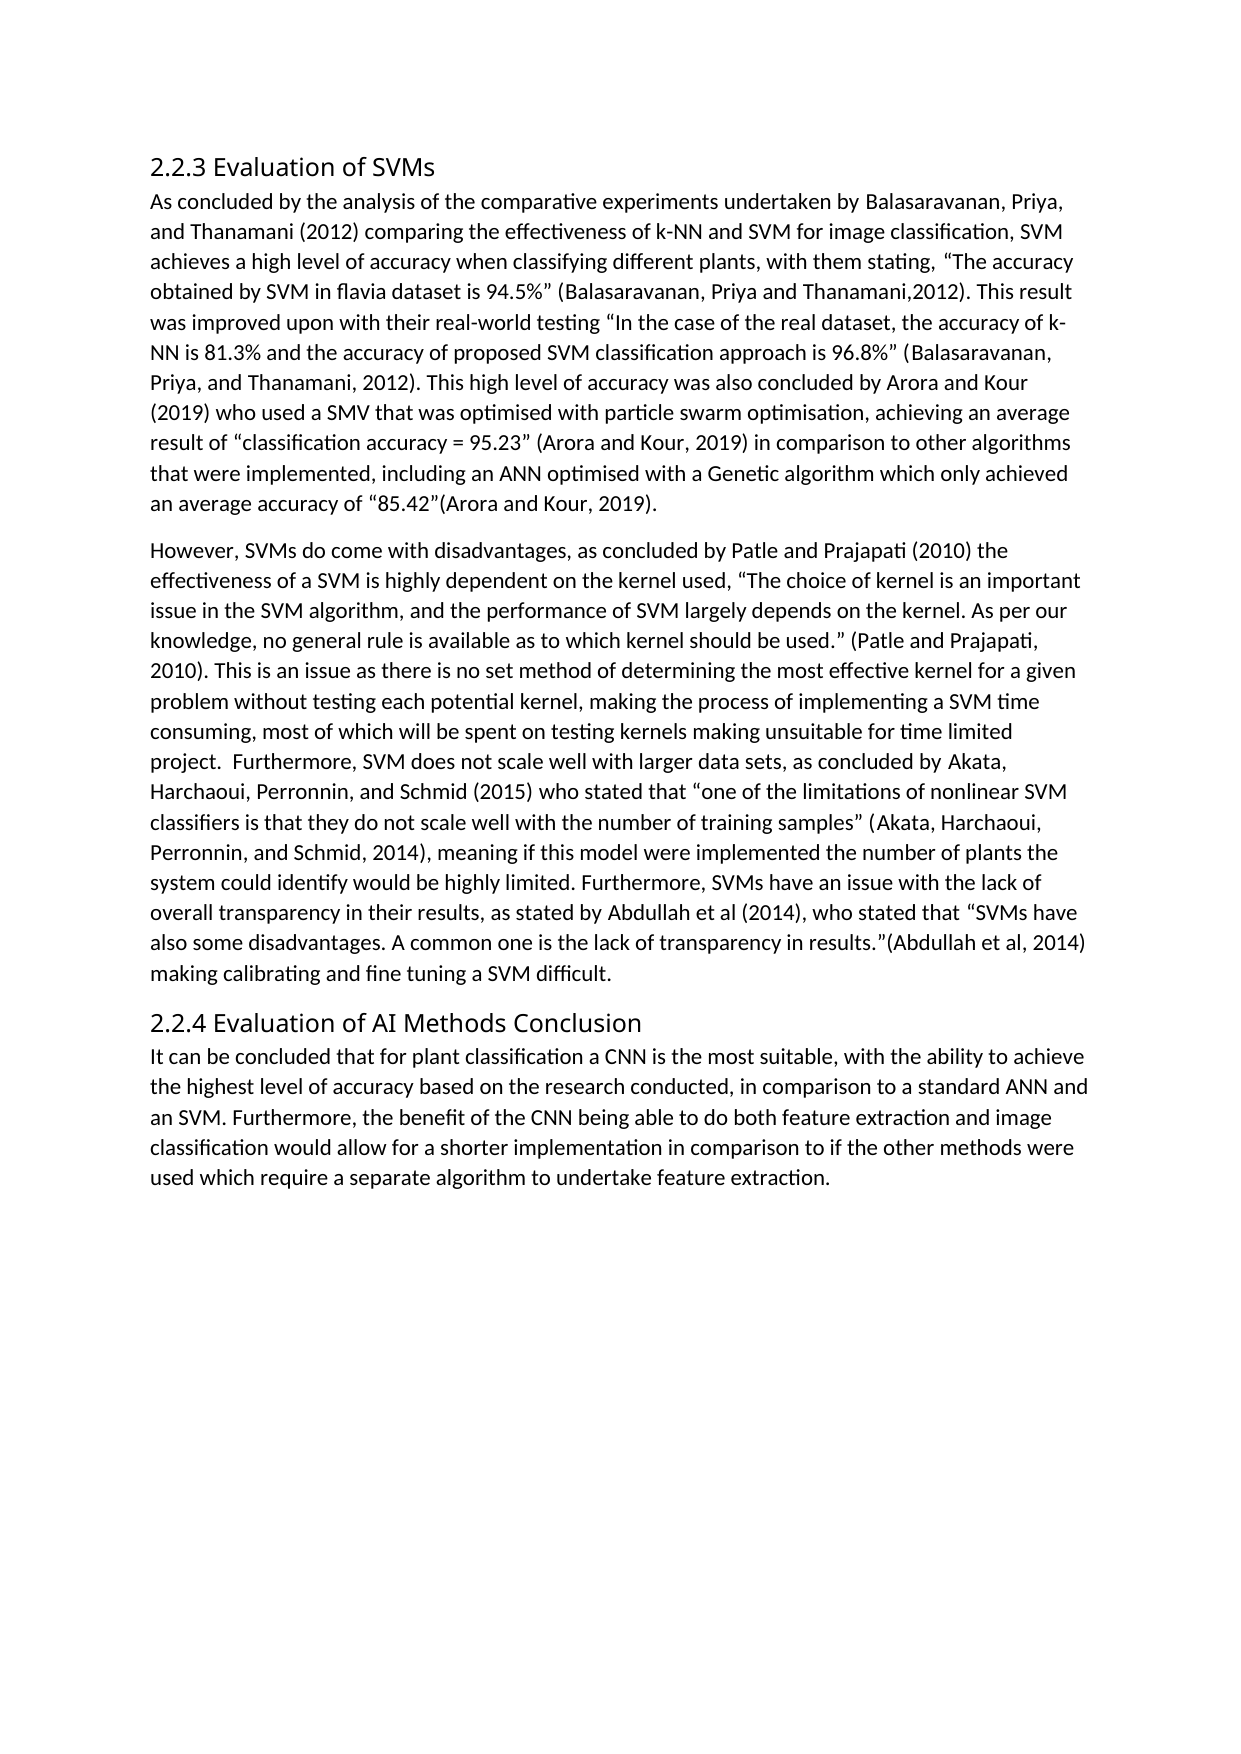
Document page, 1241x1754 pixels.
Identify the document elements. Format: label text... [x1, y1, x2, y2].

text However, SVMs do come with disadvantages, as concluded by Patle and Prajapati (2010) the effectiveness of a SVM is highly dependent on the kernel used, “The choice of kernel is an important issue in the SVM algorithm, and the performance of SVM largely depends on the kernel. As per our knowledge, no general rule is available as to which kernel should be used.” (Patle and Prajapati, 2010). This is an issue as there is no set method of determining the most effective kernel for a given problem without testing each potential kernel, making the process of implementing a SVM time consuming, most of which will be spent on testing kernels making unsuitable for time limited project. Furthermore, SVM does not scale well with larger data sets, as concluded by Akata, Harchaoui, Perronnin, and Schmid (2015) who stated that “one of the limitations of nonlinear SVM classifiers is that they do not scale well with the number of training samples” (Akata, Harchaoui, Perronnin, and Schmid, 2014), meaning if this model were implemented the number of plants the system could identify would be highly limited. Furthermore, SVMs have an issue with the lack of overall transparency in their results, as stated by Abdullah et al (2014), who stated that “SVMs have also some disadvantages. A common one is the lack of transparency in results.”(Abdullah et al, 2014) making calibrating and fine tuning a SVM difficult. [150, 536, 1090, 987]
subtitle 2.2.4 Evaluation of AI Methods Conclusion [150, 1006, 1090, 1039]
text It can be concluded that for plant classification a CNN is the most suitable, with the ability to achieve the highest level of accuracy based on the research conducted, in comparison to a standard ANN and an SVM. Furthermore, the benefit of the CNN being able to do both feature extraction and image classification would allow for a shorter implementation in comparison to if the other methods were used which require a separate algorithm to undertake feature extraction. [150, 1042, 1090, 1191]
subtitle 2.2.3 Evaluation of SVMs [150, 150, 1090, 184]
text As concluded by the analysis of the comparative experiments undertaken by Balasaravanan, Priya, and Thanamani (2012) comparing the effectiveness of k-NN and SVM for image classification, SVM achieves a high level of accuracy when classifying different plants, with them stating, “The accuracy obtained by SVM in flavia dataset is 94.5%” (Balasaravanan, Priya and Thanamani,2012). This result was improved upon with their real-world testing “In the case of the real dataset, the accuracy of k-NN is 81.3% and the accuracy of proposed SVM classification approach is 96.8%” (Balasaravanan, Priya, and Thanamani, 2012). This high level of accuracy was also concluded by Arora and Kour (2019) who used a SMV that was optimised with particle swarm optimisation, achieving an average result of “classification accuracy = 95.23” (Arora and Kour, 2019) in comparison to other algorithms that were implemented, including an ANN optimised with a Genetic algorithm which only achieved an average accuracy of “85.42”(Arora and Kour, 2019). [150, 187, 1090, 517]
